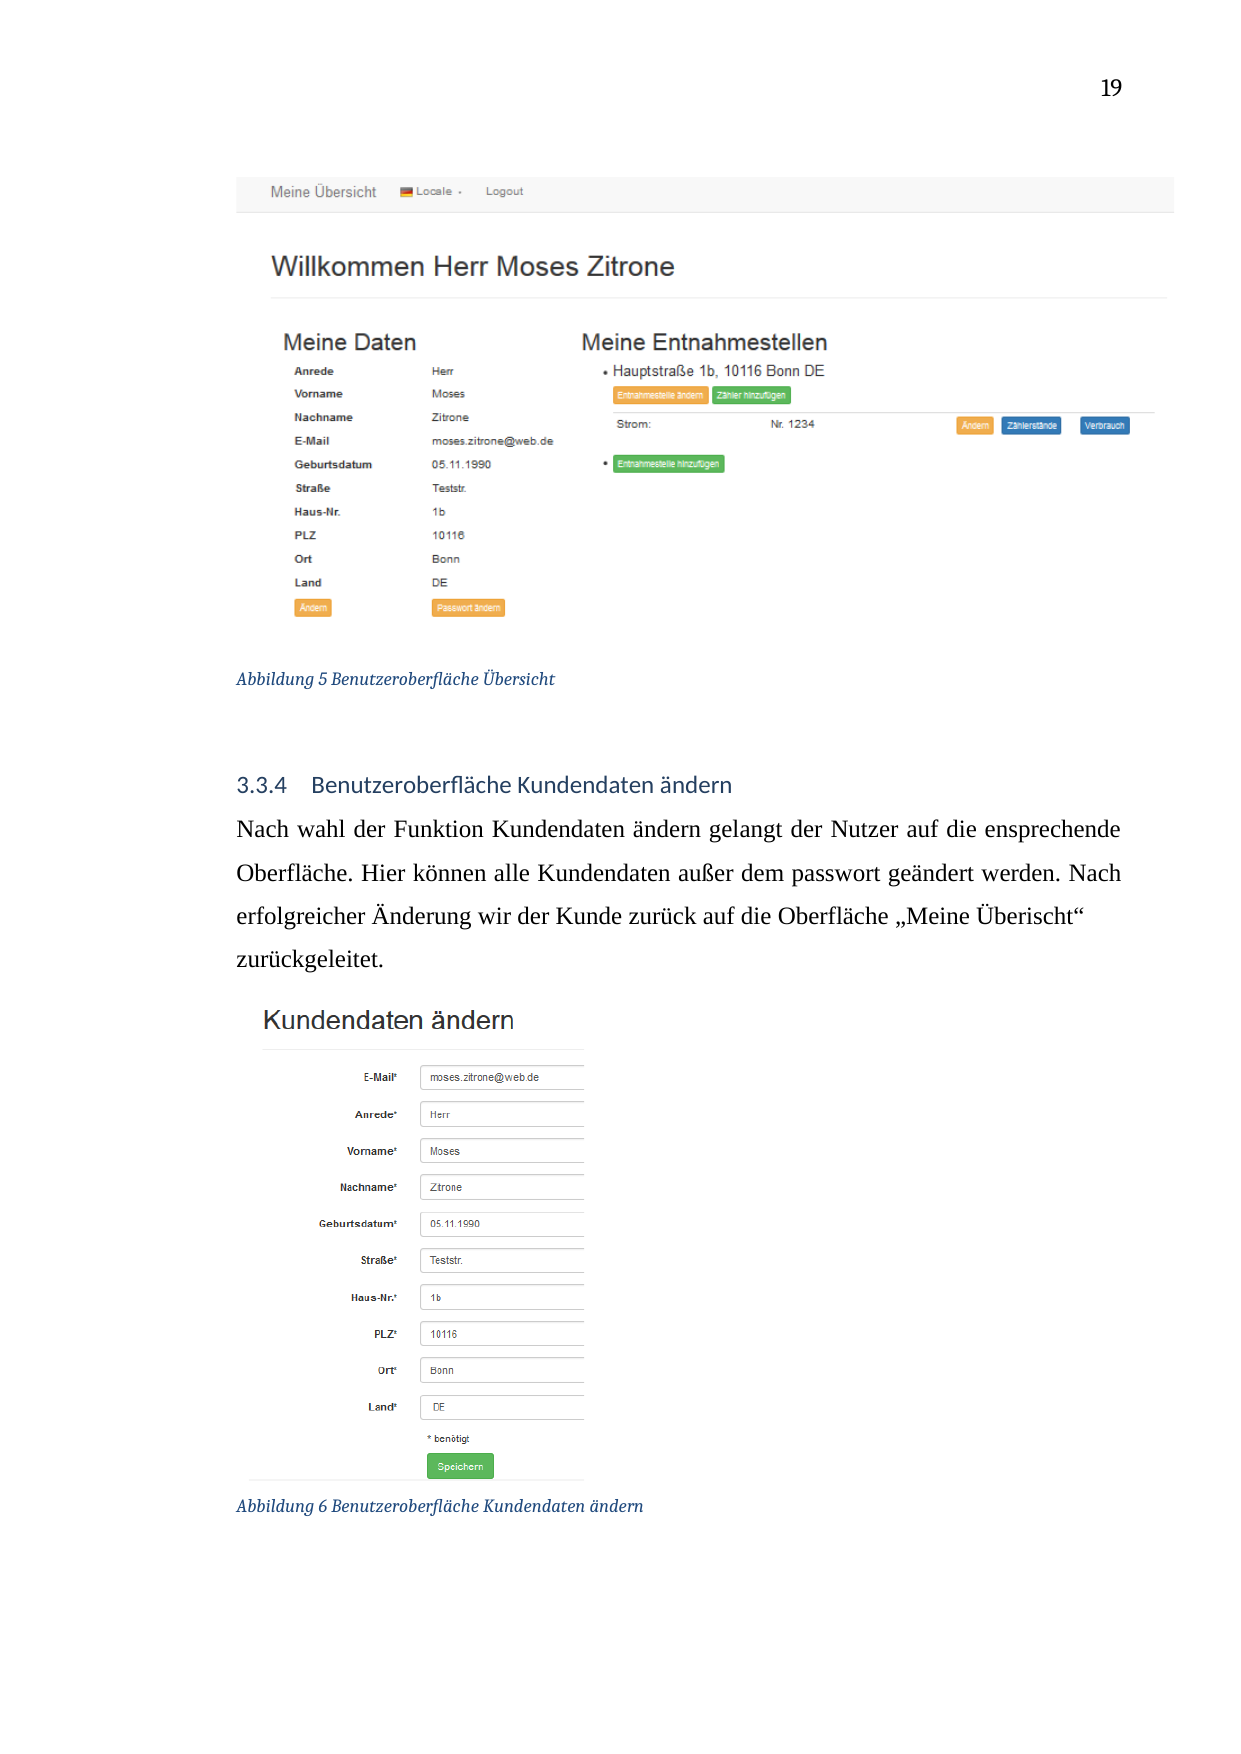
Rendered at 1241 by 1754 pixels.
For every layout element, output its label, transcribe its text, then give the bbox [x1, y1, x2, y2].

picture [236, 177, 1175, 654]
text zurückgeleitet. [236, 944, 1122, 973]
text Nach wahl der Funktion Kundendaten ändern gelangt der Nutzer auf die ensprechende Oberfläche. Hier können alle Kundendaten außer dem passwort geändert werden. Nach erfolgreicher Änderung wir der Kunde zurück auf die Oberfläche „Meine Überischt“ [236, 814, 1122, 929]
picture [248, 987, 585, 1481]
subtitle Benutzeroberfläche Kundendaten ändern [236, 769, 1122, 799]
